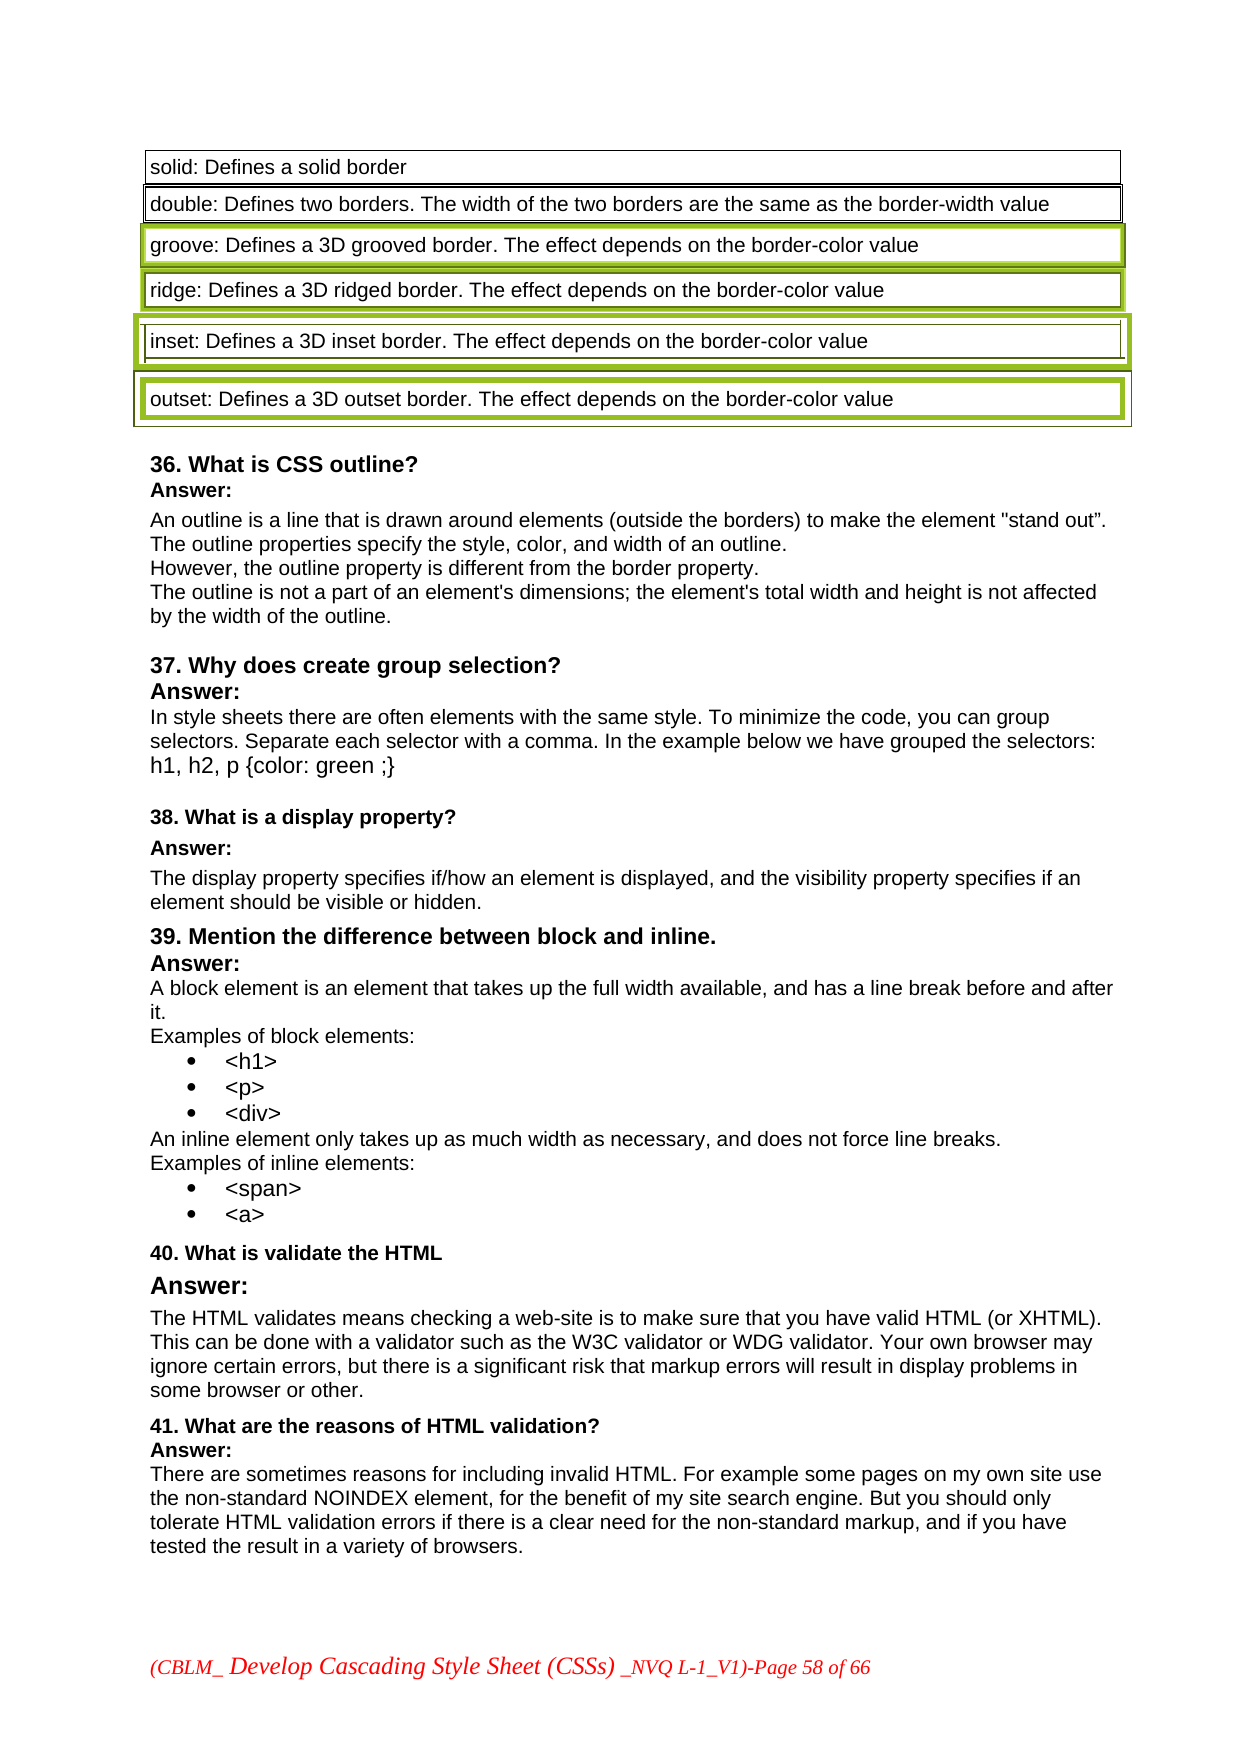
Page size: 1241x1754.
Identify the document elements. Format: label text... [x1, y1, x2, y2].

text The HTML validates means checking a web-site is to make sure that you have valid HTML (or XHTML). This can be done with a validator such as the W3C validator or WDG validator. Your own browser may ignore certain errors, but there is a significant risk that markup errors will result in display problems in some browser or other. [150, 1306, 1116, 1402]
subtitle 38. What is a display property? [150, 805, 1116, 829]
list <a> [187, 1201, 1116, 1227]
text However, the outline property is different from the border property. [150, 556, 1116, 580]
text ridge: Defines a 3D ridged border. The effect depends on the border-color value [146, 274, 1120, 306]
list <span> [187, 1175, 1116, 1201]
text 39. Mention the difference between block and inline. [150, 923, 1116, 949]
text outset: Defines a 3D outset border. The effect depends on the border-color value [135, 372, 1131, 426]
text double: Defines two borders. The width of the two borders are the same as the border-width value [146, 188, 1120, 220]
text 37. Why does create group selection? [150, 652, 1116, 678]
subtitle Answer: [150, 478, 1116, 502]
text An inline element only takes up as much width as necessary, and does not force line breaks. [150, 1127, 1116, 1151]
subtitle Answer: [150, 835, 1116, 859]
text 36. What is CSS outline? [150, 451, 1116, 478]
list <p> [187, 1074, 1116, 1100]
text Examples of block elements: [150, 1024, 1116, 1048]
list <h1> [187, 1048, 1116, 1074]
text Answer: [150, 678, 1116, 704]
text groove: Defines a 3D grooved border. The effect depends on the border-color value [146, 229, 1120, 261]
text The outline is not a part of an element's dimensions; the element's total width and height is not affected by the width of the outline. [150, 580, 1116, 628]
text An outline is a line that is drawn around elements (outside the borders) to make the element "stand out”. The outline properties specify the style, color, and width of an outline. [150, 508, 1116, 556]
text 41. What are the reasons of HTML validation? [150, 1414, 1116, 1438]
text inset: Defines a 3D inset border. The effect depends on the border-color value [139, 318, 1127, 364]
text solid: Defines a solid border [146, 151, 1120, 183]
subtitle Answer: [150, 1271, 1116, 1300]
text In style sheets there are often elements with the same style. To minimize the code, you can group selectors. Separate each selector with a comma. In the example below we have grouped the selectors: [150, 704, 1116, 752]
text There are sometimes reasons for including invalid HTML. For example some pages on my own site use the non-standard NOINDEX element, for the benefit of my site search engine. But you should only tolerate HTML validation errors if there is a clear need for the non-standard markup, and if you have tested the result in a variety of browsers. [150, 1462, 1116, 1558]
text h1, h2, p {color: green ;} [150, 752, 1116, 779]
text Examples of inline elements: [150, 1151, 1116, 1175]
text Answer: [150, 1438, 1116, 1462]
subtitle 40. What is validate the HTML [150, 1241, 1116, 1265]
text The display property specifies if/how an element is displayed, and the visibility property specifies if an element should be visible or hidden. [150, 866, 1116, 913]
text A block element is an element that takes up the full width available, and has a line break before and after it. [150, 976, 1116, 1024]
list <div> [187, 1100, 1116, 1127]
text Answer: [150, 949, 1116, 976]
